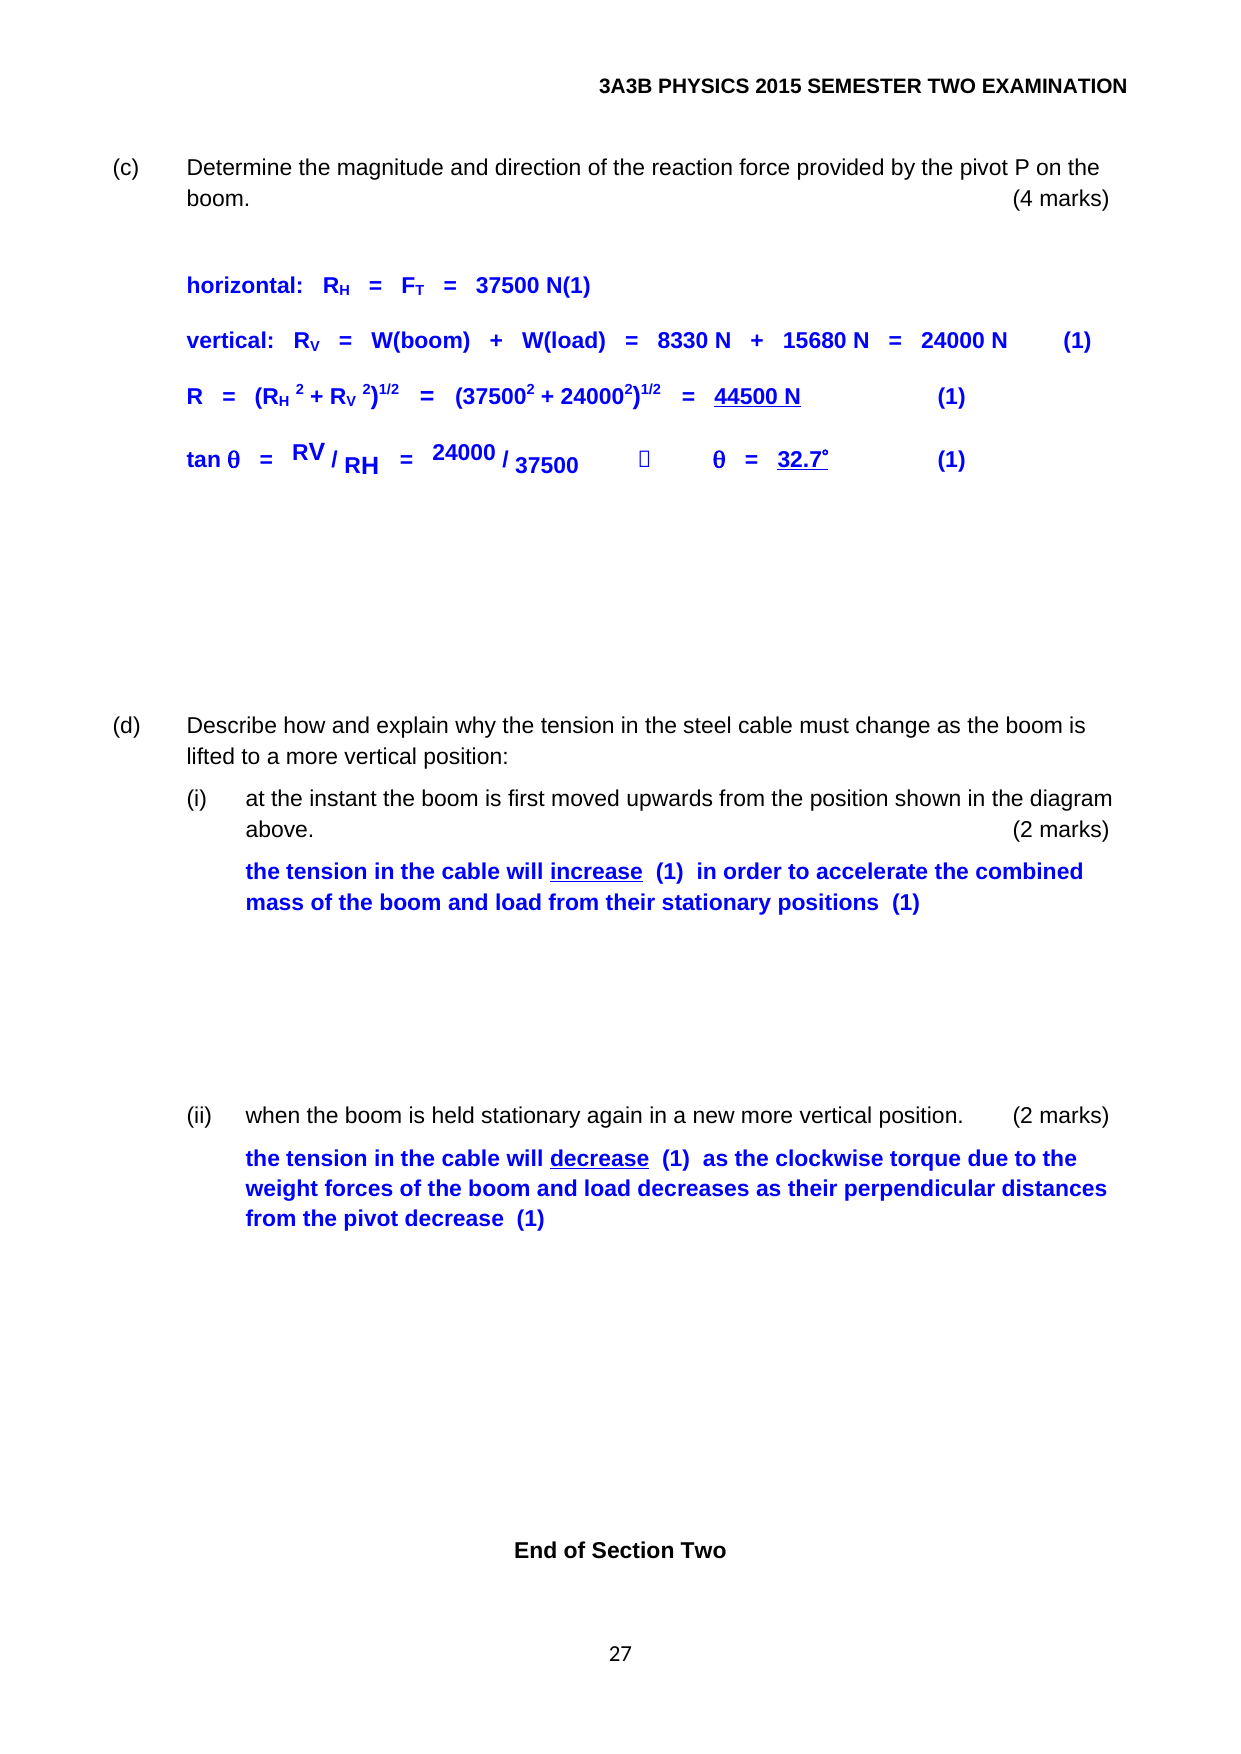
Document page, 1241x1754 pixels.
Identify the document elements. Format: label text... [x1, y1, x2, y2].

text the tension in the cable will decrease (1) as the clockwise torque due to the weight forces of the boom and load decreases as their perpendicular distances from the pivot decrease (1) [112, 1145, 1128, 1231]
text vertical: RV = W(boom) + W(load) = 8330 N + 15680 N = 24000 N (1) [112, 326, 1128, 354]
text (d) Describe how and explain why the tension in the steel cable must change as the boom is lifted to a more vertical position: [112, 712, 1128, 769]
text the tension in the cable will increase (1) in order to accelerate the combined mass of the boom and load from their stationary positions (1) [186, 858, 1128, 915]
text (i) at the instant the boom is first moved upwards from the position shown in the diagram above. (2 marks) [186, 785, 1128, 842]
text End of Section Two [112, 1537, 1128, 1564]
text (c) Determine the magnitude and direction of the reaction force provided by the pivot P on the boom. (4 marks) [112, 154, 1128, 211]
text tan  = RV / RH = 24000 / 37500   = 32.7 (1) [112, 437, 1128, 480]
text (ii) when the boom is held stationary again in a new more vertical position. (2 marks) [186, 1102, 1128, 1128]
text horizontal: RH = FT = 37500 N (1) [112, 270, 1128, 299]
text R = (RH 2 + RV 2)1/2 = (375002 + 240002)1/2 = 44500 N (1) [112, 381, 1128, 410]
